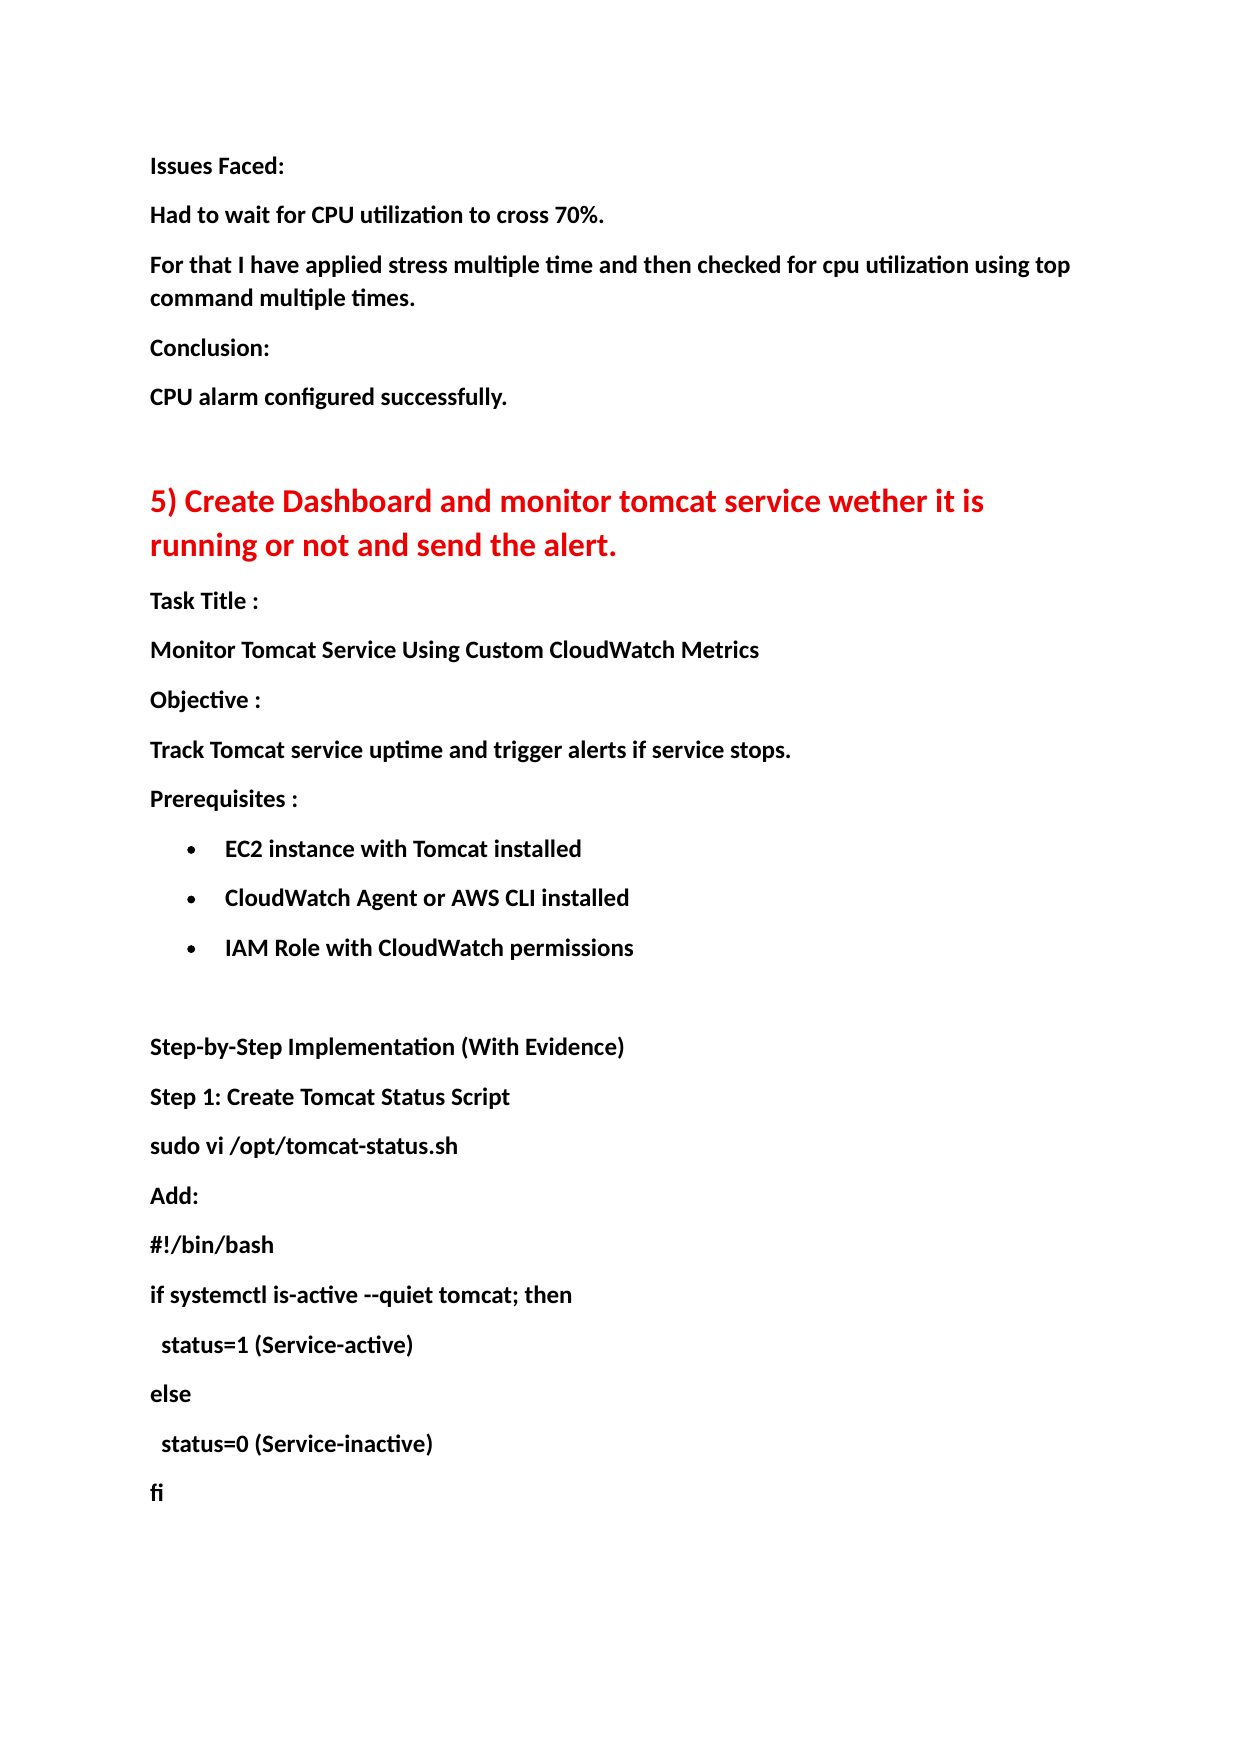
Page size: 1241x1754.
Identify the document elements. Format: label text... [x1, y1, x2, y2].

text Objective : [150, 684, 1090, 715]
text Step 1: Create Tomcat Status Script [150, 1081, 1090, 1111]
list EC2 instance with Tomcat installed [187, 833, 1090, 863]
text Step-by-Step Implementation (With Evidence) [150, 1031, 1090, 1062]
text #!/bin/bash [150, 1229, 1090, 1260]
text CPU alarm configured successfully. [150, 381, 1090, 412]
text Track Tomcat service uptime and trigger alerts if service stops. [150, 734, 1090, 764]
text Monitor Tomcat Service Using Custom CloudWatch Metrics [150, 634, 1090, 665]
text status=1 (Service-active) [150, 1329, 1090, 1359]
text Task Title : [150, 585, 1090, 616]
text Issues Faced: [150, 150, 1090, 181]
text else [150, 1378, 1090, 1409]
text Had to wait for CPU utilization to cross 70%. [150, 199, 1090, 230]
text fi [150, 1477, 1090, 1508]
list CloudWatch Agent or AWS CLI installed [187, 882, 1090, 913]
text Add: [150, 1180, 1090, 1211]
list IAM Role with CloudWatch permissions [187, 932, 1090, 963]
text sudo vi /opt/tomcat-status.sh [150, 1130, 1090, 1161]
text status=0 (Service-inactive) [150, 1428, 1090, 1458]
text For that I have applied stress multiple time and then checked for cpu utilization using top command multiple times. [150, 249, 1090, 313]
text Conclusion: [150, 332, 1090, 362]
text if systemctl is-active --quiet tomcat; then [150, 1279, 1090, 1310]
text Prerequisites : [150, 783, 1090, 814]
text 5) Create Dashboard and monitor tomcat service wether it is running or not and send the alert. [150, 480, 1090, 565]
